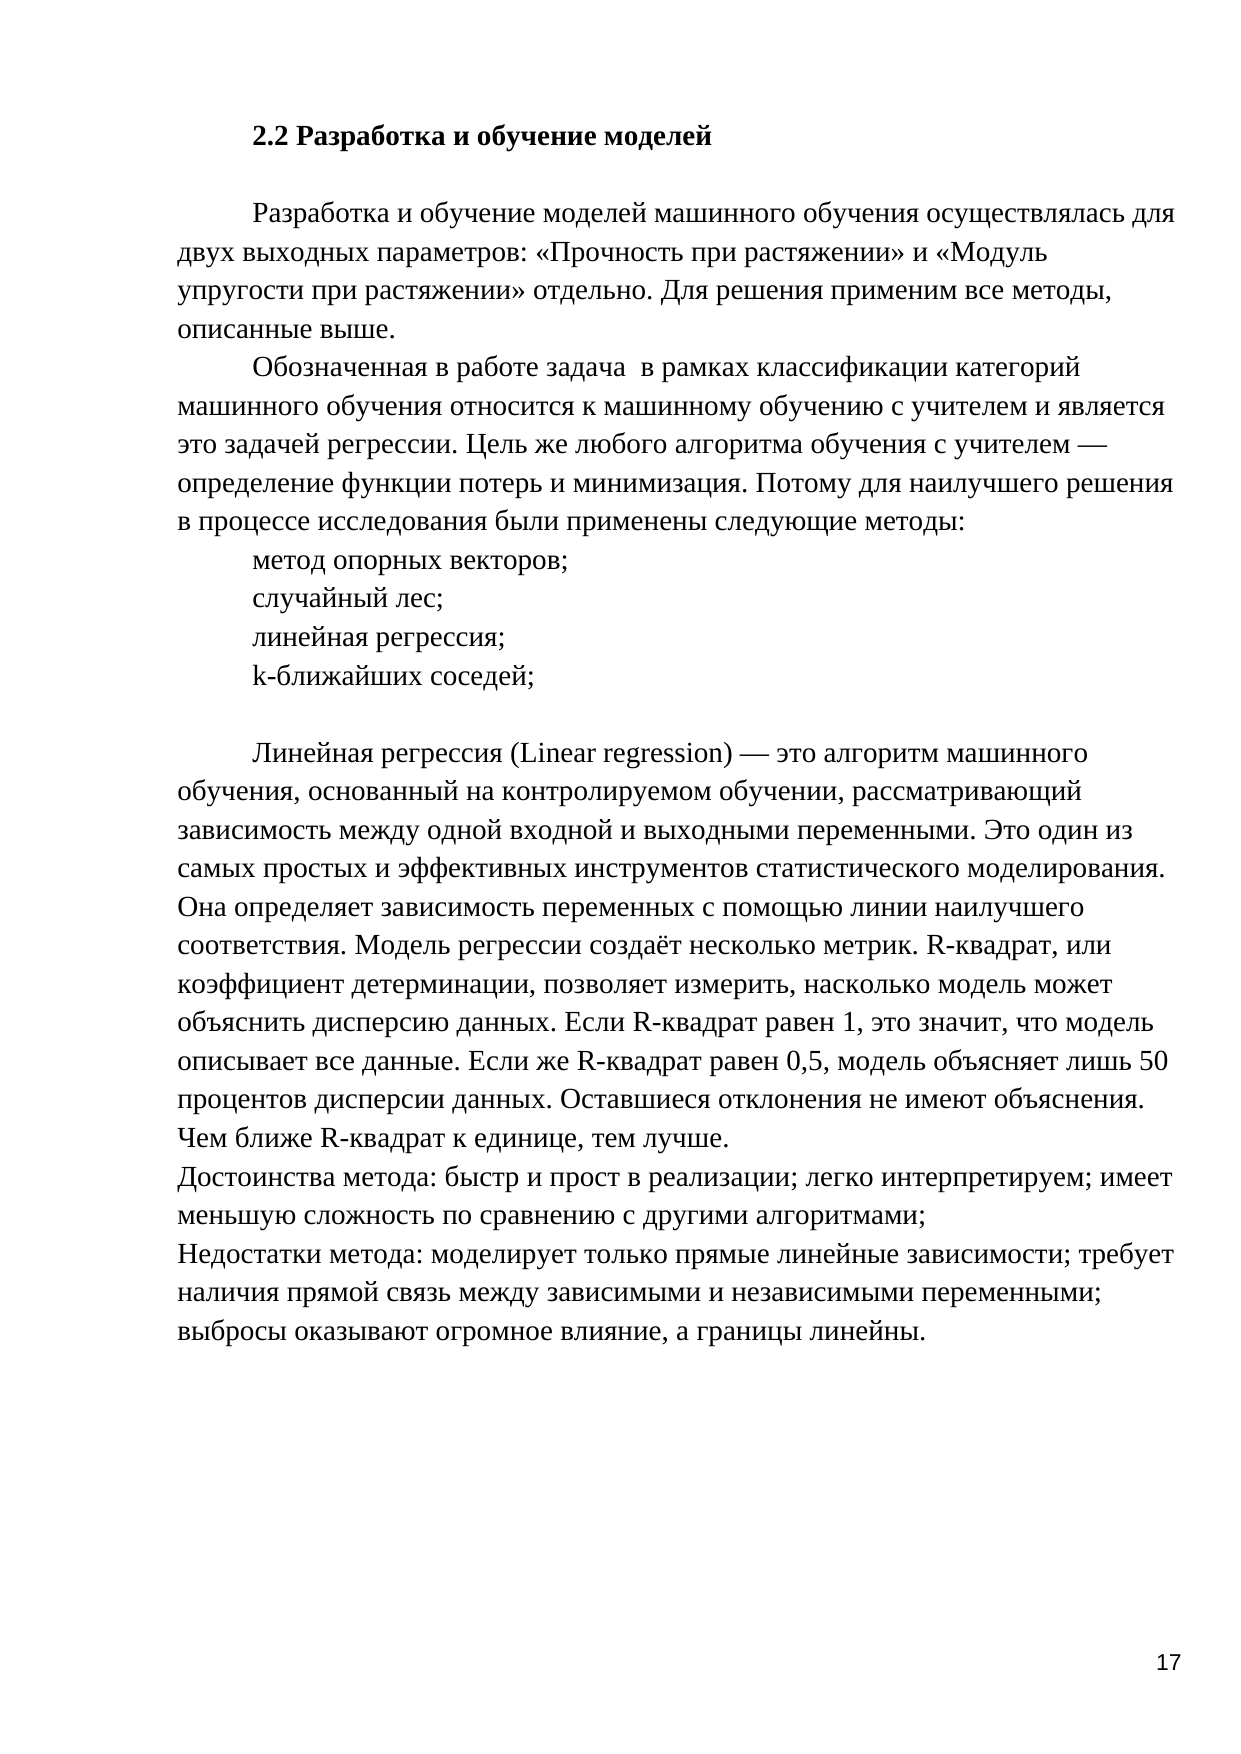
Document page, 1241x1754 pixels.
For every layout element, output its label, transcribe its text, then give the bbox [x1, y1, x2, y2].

text Линейная регрессия (Linear regression) — это алгоритм машинного обучения, основанный на контролируемом обучении, рассматривающий зависимость между одной входной и выходными переменными. Это один из самых простых и эффективных инструментов статистического моделирования. Она определяет зависимость переменных с помощью линии наилучшего соответствия. Модель регрессии создаёт несколько метрик. R-квадрат, или коэффициент детерминации, позволяет измерить, насколько модель может объяснить дисперсию данных. Если R-квадрат равен 1, это значит, что модель описывает все данные. Если же R-квадрат равен 0,5, модель объясняет лишь 50 процентов дисперсии данных. Оставшиеся отклонения не имеют объяснения. Чем ближе R-квадрат к единице, тем лучше. [177, 735, 1181, 1154]
text k-ближайших соседей; [177, 658, 1181, 691]
text линейная регрессия; [177, 619, 1181, 653]
text Разработка и обучение моделей машинного обучения осуществлялась для двух выходных параметров: «Прочность при растяжении» и «Модуль упругости при растяжении» отдельно. Для решения применим все методы, описанные выше. [177, 195, 1181, 344]
text случайный лес; [177, 581, 1181, 614]
subtitle 2.2 Разработка и обучение моделей [177, 118, 1181, 152]
text Обозначенная в работе задача в рамках классификации категорий машинного обучения относится к машинному обучению с учителем и является это задачей регрессии. Цель же любого алгоритма обучения с учителем — определение функции потерь и минимизация. Потому для наилучшего решения в процессе исследования были применены следующие методы: [177, 349, 1181, 537]
text Достоинства метода: быстр и прост в реализации; легко интерпретируем; имеет меньшую сложность по сравнению с другими алгоритмами; [177, 1159, 1181, 1231]
text Недостатки метода: моделирует только прямые линейные зависимости; требует наличия прямой связь между зависимыми и независимыми переменными; выбросы оказывают огромное влияние, а границы линейны. [177, 1236, 1181, 1346]
text метод опорных векторов; [177, 542, 1181, 576]
